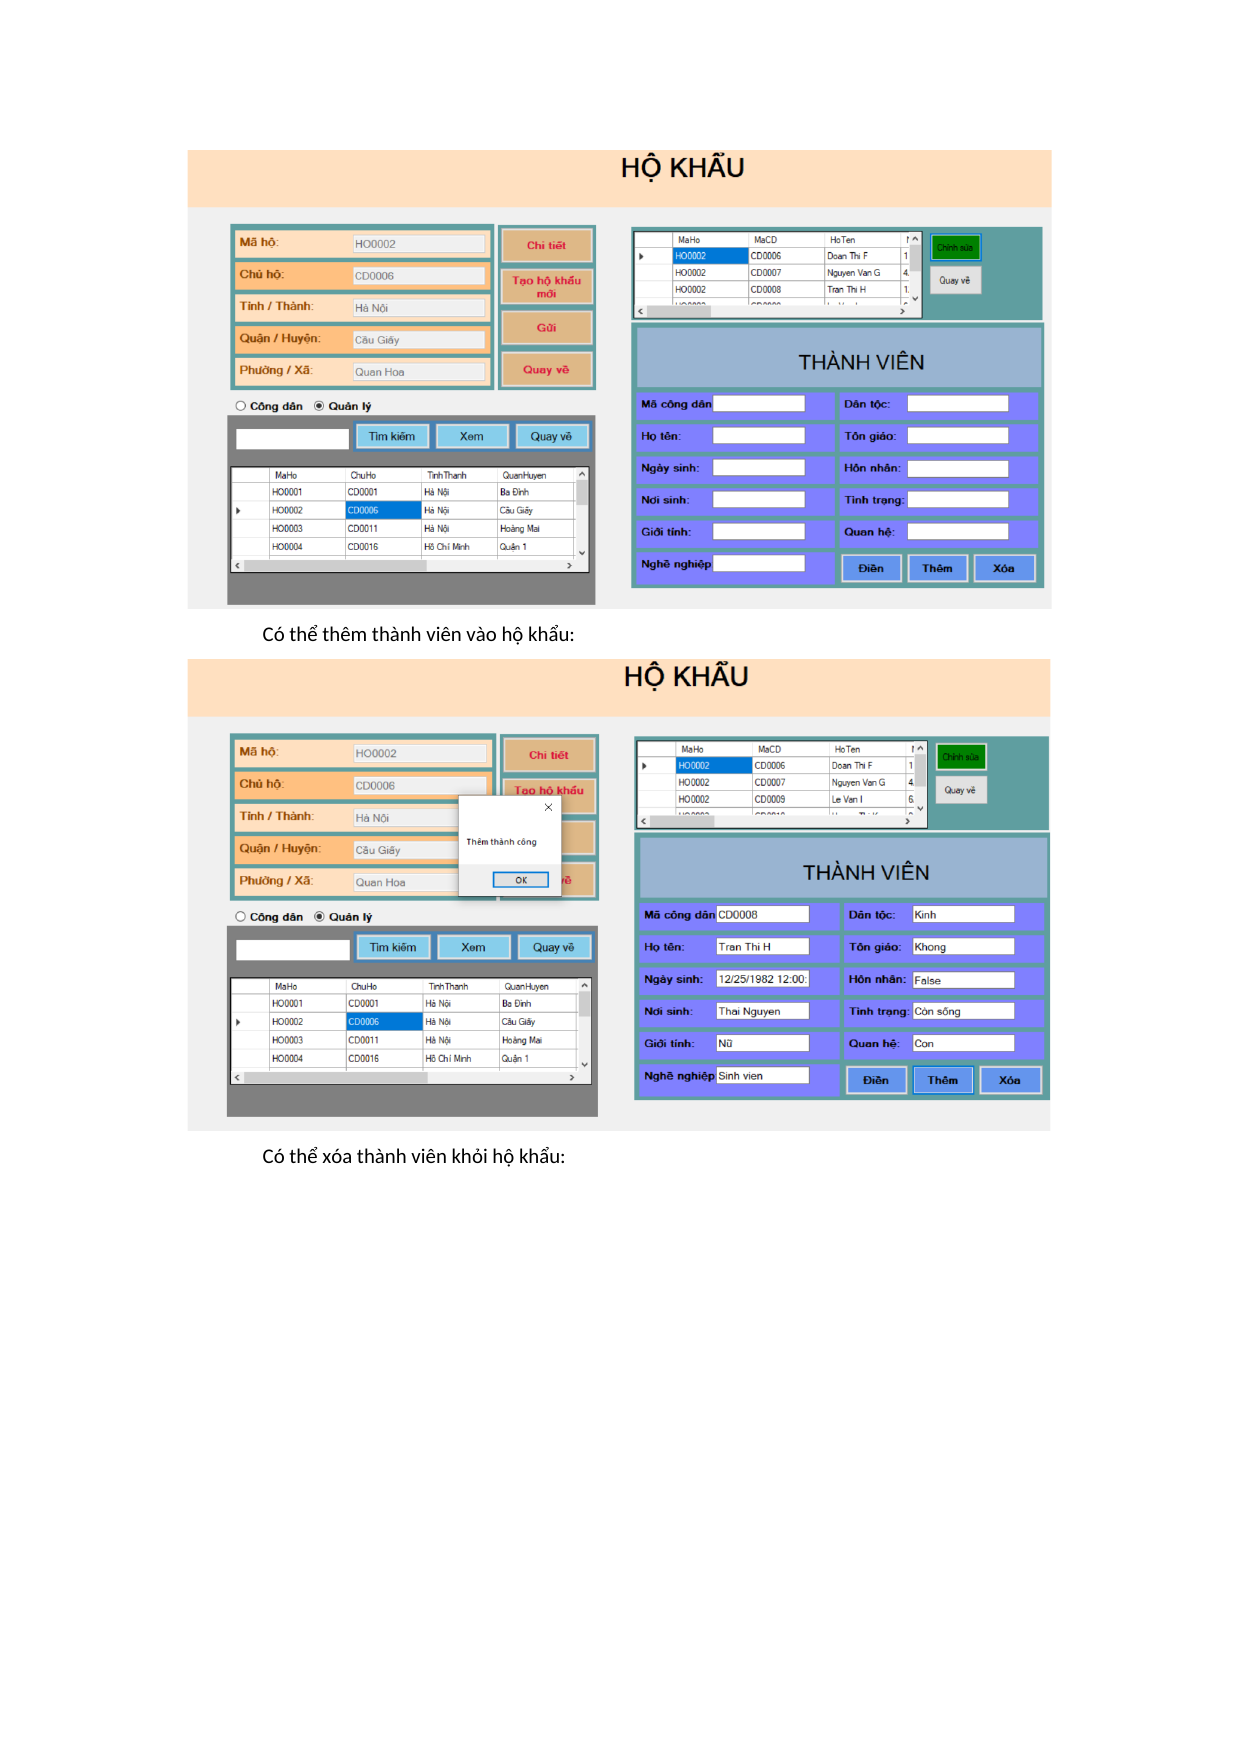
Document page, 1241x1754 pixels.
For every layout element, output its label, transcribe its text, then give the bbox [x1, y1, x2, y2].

list Có thể thêm thành viên vào hộ khẩu: [187, 622, 1053, 647]
picture [187, 150, 1052, 609]
picture [187, 659, 1051, 1131]
list Có thể xóa thành viên khỏi hộ khẩu: [187, 1143, 1053, 1169]
